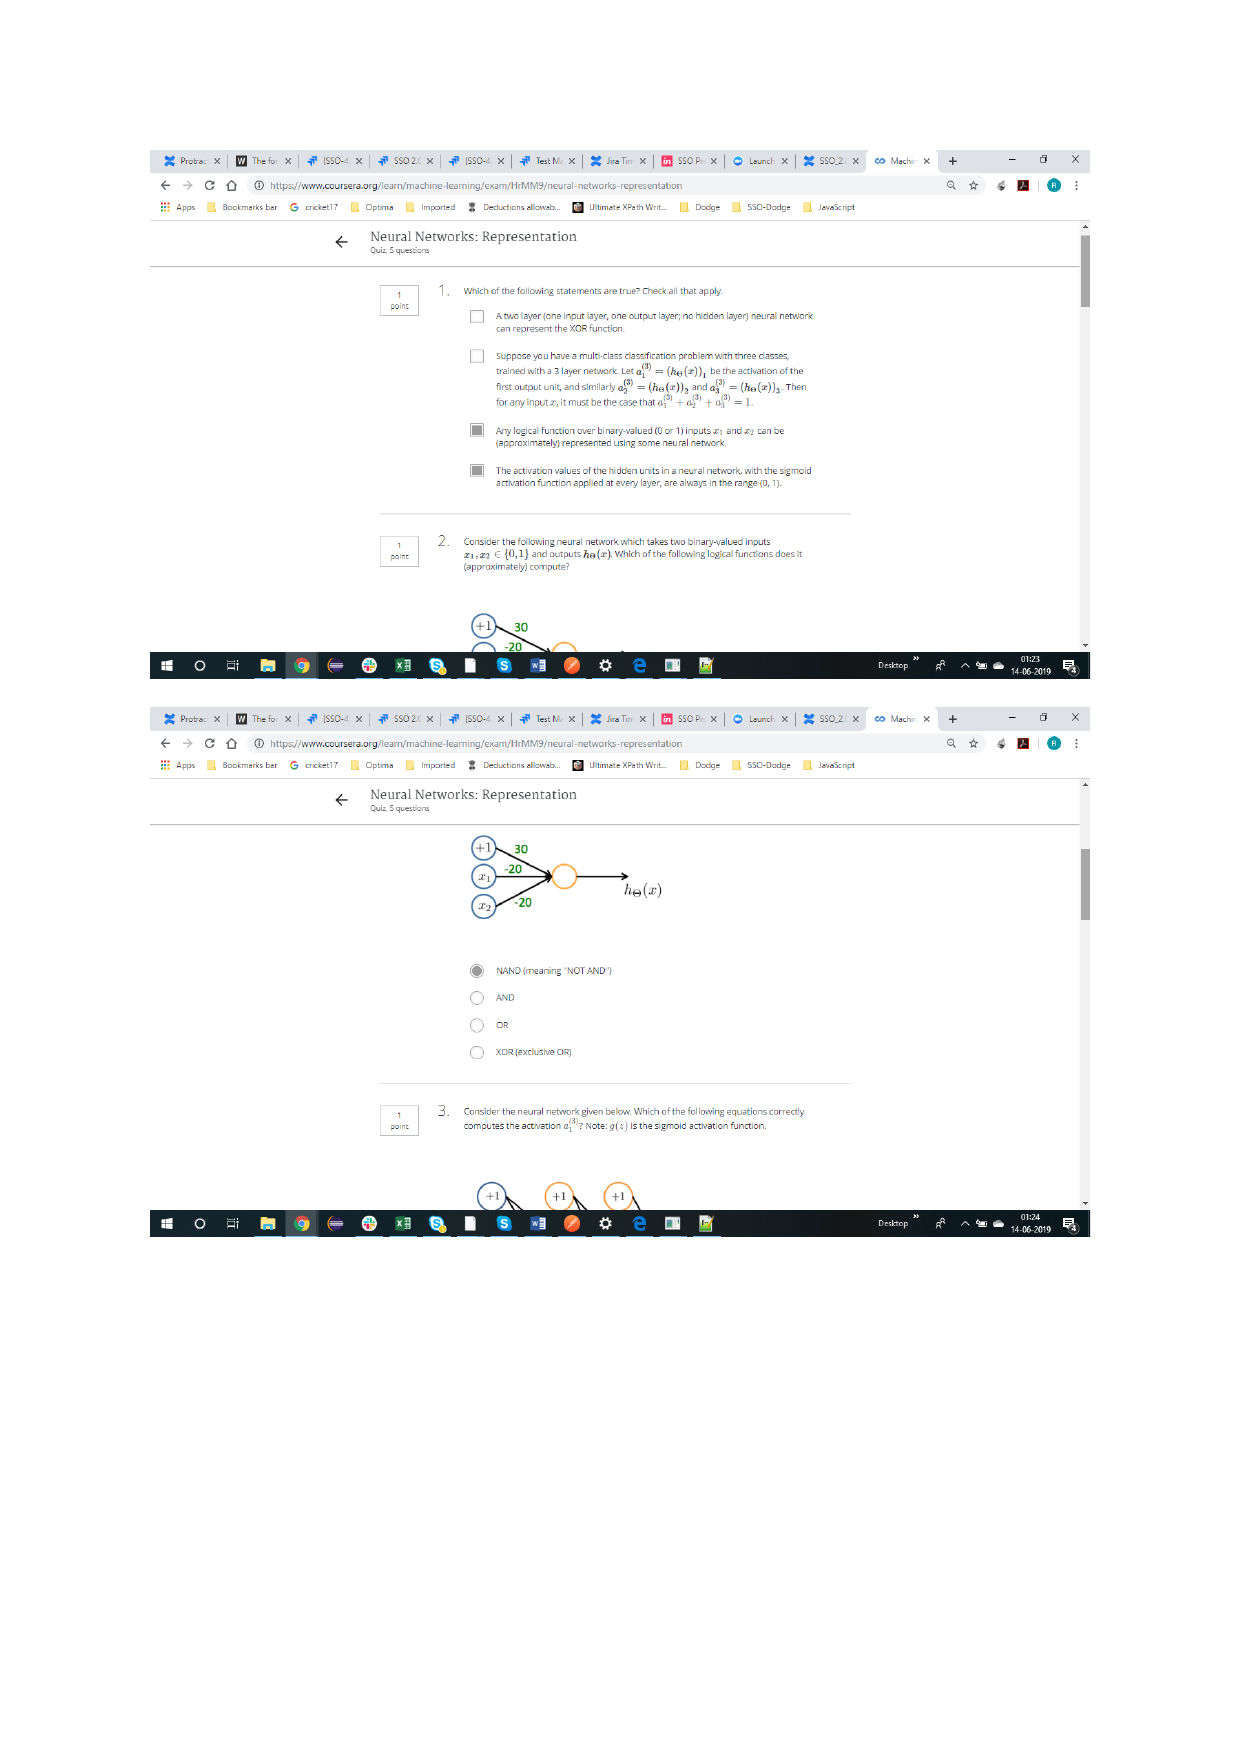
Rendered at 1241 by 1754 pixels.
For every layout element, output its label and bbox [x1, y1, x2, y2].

picture [150, 150, 1091, 679]
picture [150, 707, 1091, 1237]
